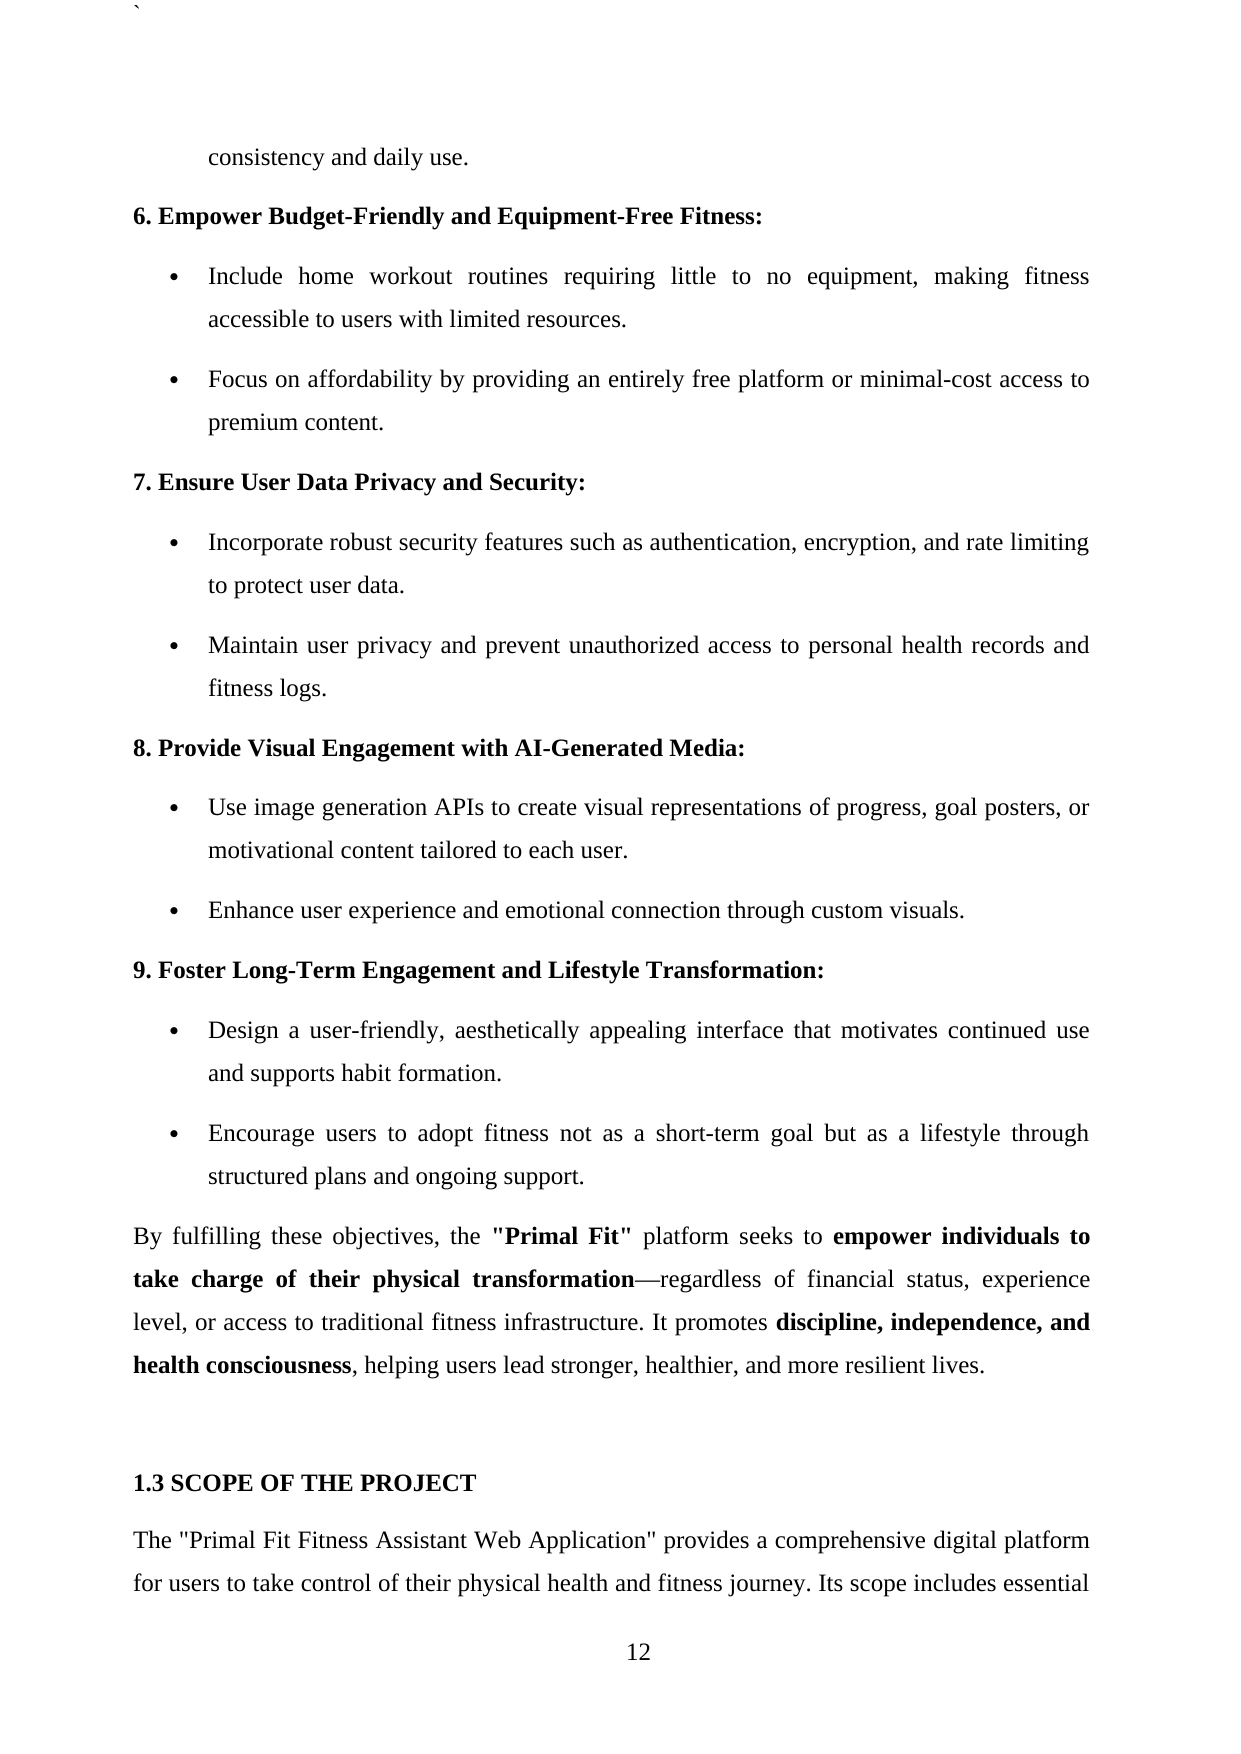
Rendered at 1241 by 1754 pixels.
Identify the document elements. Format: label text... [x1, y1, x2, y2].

text 8. Provide Visual Engagement with AI-Generated Media: [133, 733, 1091, 761]
list Design a user-friendly, aesthetically appealing interface that motivates continued use and supports habit formation. [170, 1015, 1091, 1087]
text 9. Foster Long-Term Engagement and Lifestyle Transformation: [133, 955, 1091, 984]
list Focus on affordability by providing an entirely free platform or minimal-cost access to premium content. [170, 364, 1091, 436]
list Use image generation APIs to create visual representations of progress, goal posters, or motivational content tailored to each user. [170, 792, 1091, 864]
list Maintain user privacy and prevent unauthorized access to personal health records and fitness logs. [170, 630, 1091, 702]
list Incorporate robust security features such as authentication, encryption, and rate limiting to protect user data. [170, 527, 1091, 599]
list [170, 142, 1091, 170]
text 7. Ensure User Data Privacy and Security: [133, 467, 1091, 496]
text By fulfilling these objectives, the "Primal Fit" platform seeks to empower individuals to take charge of their physical transformation—regardless of financial status, experience level, or access to traditional fitness infrastructure. It promotes discipline, independence, and health consciousness, helping users lead stronger, healthier, and more resilient lives. [133, 1221, 1091, 1379]
text 6. Empower Budget-Friendly and Equipment-Free Fitness: [133, 201, 1091, 230]
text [133, 1525, 1091, 1597]
list Enhance user experience and emotional connection through custom visuals. [170, 895, 1091, 924]
list Include home workout routines requiring little to no equipment, making fitness accessible to users with limited resources. [170, 261, 1091, 333]
list Encourage users to adopt fitness not as a short-term goal but as a lifestyle through structured plans and ongoing support. [170, 1118, 1091, 1190]
text 1.3 SCOPE OF THE PROJECT [133, 1468, 1091, 1496]
